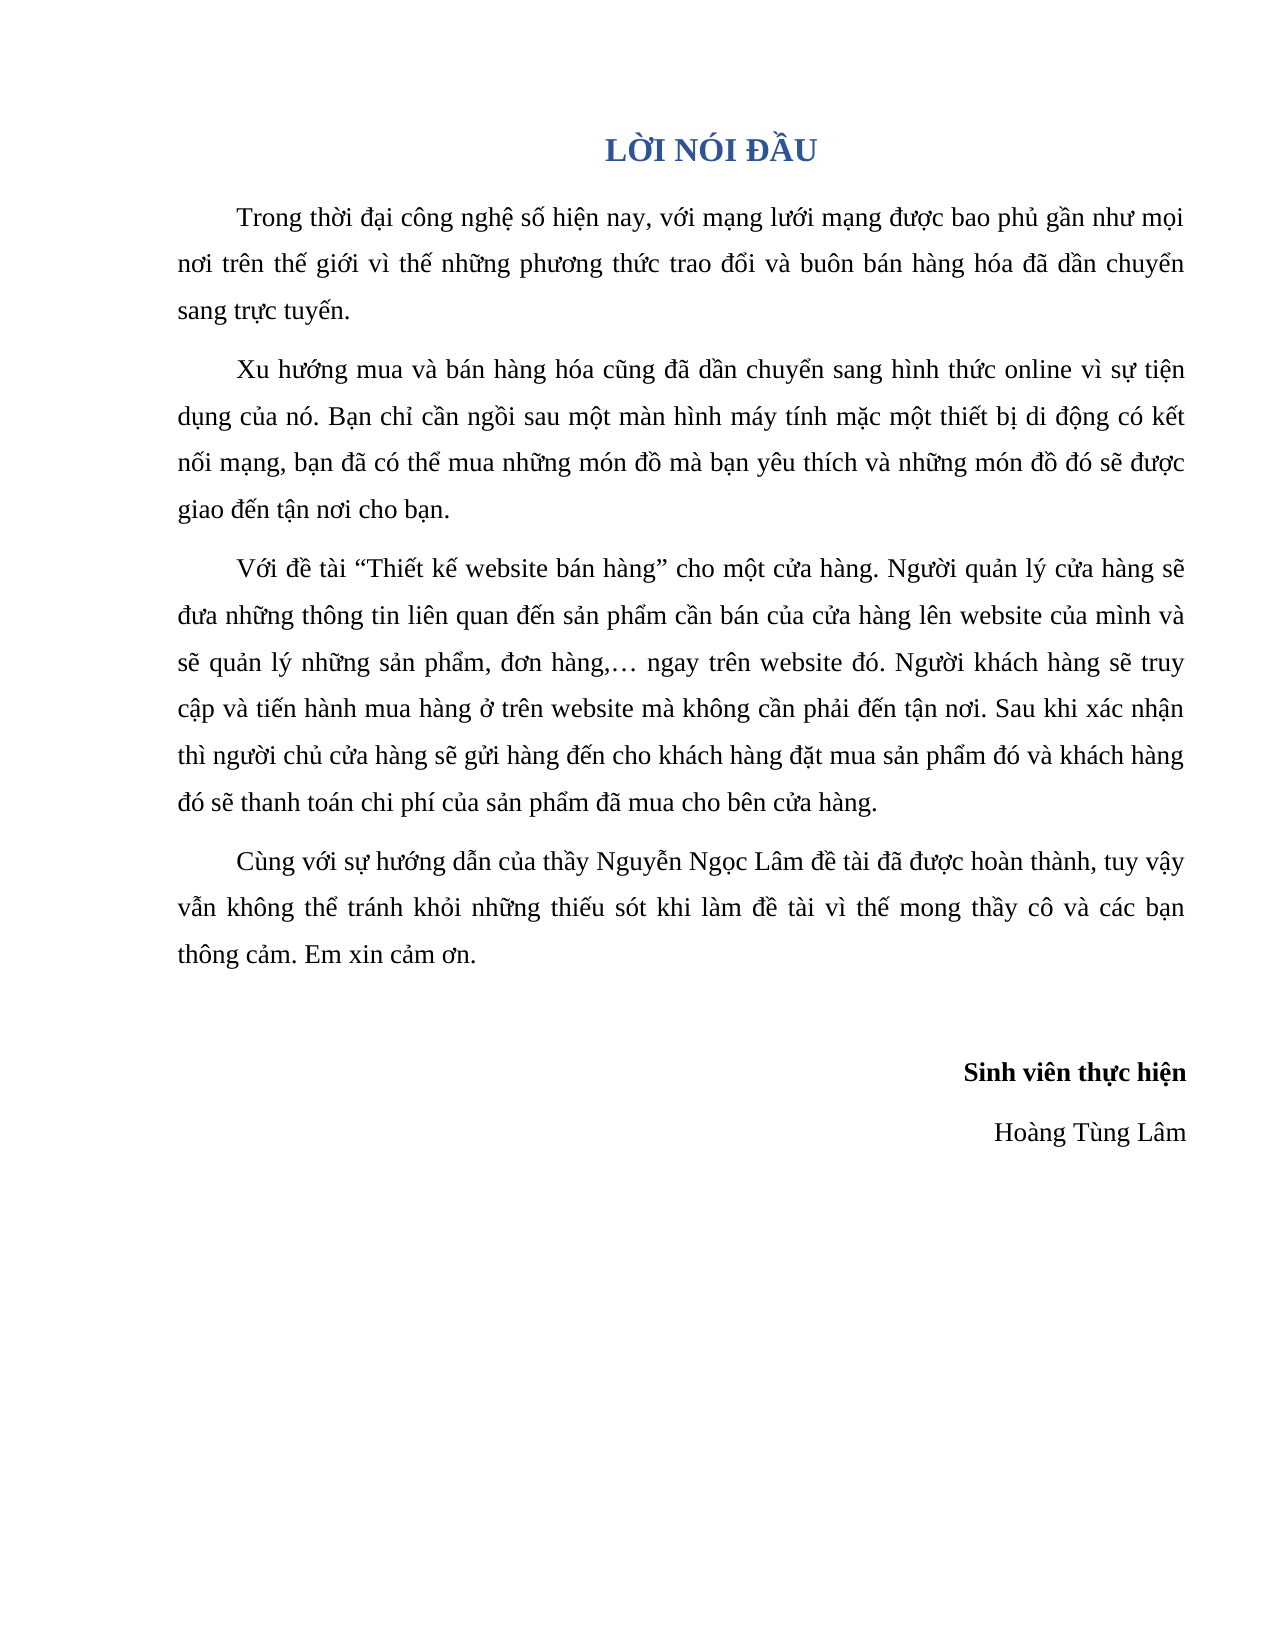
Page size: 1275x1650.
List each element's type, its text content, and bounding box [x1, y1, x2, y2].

text Hoàng Tùng Lâm [177, 1116, 1186, 1147]
text LỜI NÓI ĐẦU [177, 131, 1186, 169]
text Cùng với sự hướng dẫn của thầy Nguyễn Ngọc Lâm đề tài đã được hoàn thành, tuy vậy vẫn không thể tránh khỏi những thiếu sót khi làm đề tài vì thế mong thầy cô và các bạn thông cảm. Em xin cảm ơn. [177, 845, 1186, 969]
text Sinh viên thực hiện [177, 1056, 1186, 1088]
text Trong thời đại công nghệ số hiện nay, với mạng lưới mạng được bao phủ gần như mọi nơi trên thế giới vì thế những phương thức trao đổi và buôn bán hàng hóa đã dần chuyển sang trực tuyến. [177, 201, 1186, 325]
text Xu hướng mua và bán hàng hóa cũng đã dần chuyển sang hình thức online vì sự tiện dụng của nó. Bạn chỉ cần ngồi sau một màn hình máy tính mặc một thiết bị di động có kết nối mạng, bạn đã có thể mua những món đồ mà bạn yêu thích và những món đồ đó sẽ được giao đến tận nơi cho bạn. [177, 353, 1186, 524]
text Với đề tài “Thiết kế website bán hàng” cho một cửa hàng. Người quản lý cửa hàng sẽ đưa những thông tin liên quan đến sản phẩm cần bán của cửa hàng lên website của mình và sẽ quản lý những sản phẩm, đơn hàng,… ngay trên website đó. Người khách hàng sẽ truy cập và tiến hành mua hàng ở trên website mà không cần phải đến tận nơi. Sau khi xác nhận thì người chủ cửa hàng sẽ gửi hàng đến cho khách hàng đặt mua sản phẩm đó và khách hàng đó sẽ thanh toán chi phí của sản phẩm đã mua cho bên cửa hàng. [177, 552, 1186, 817]
